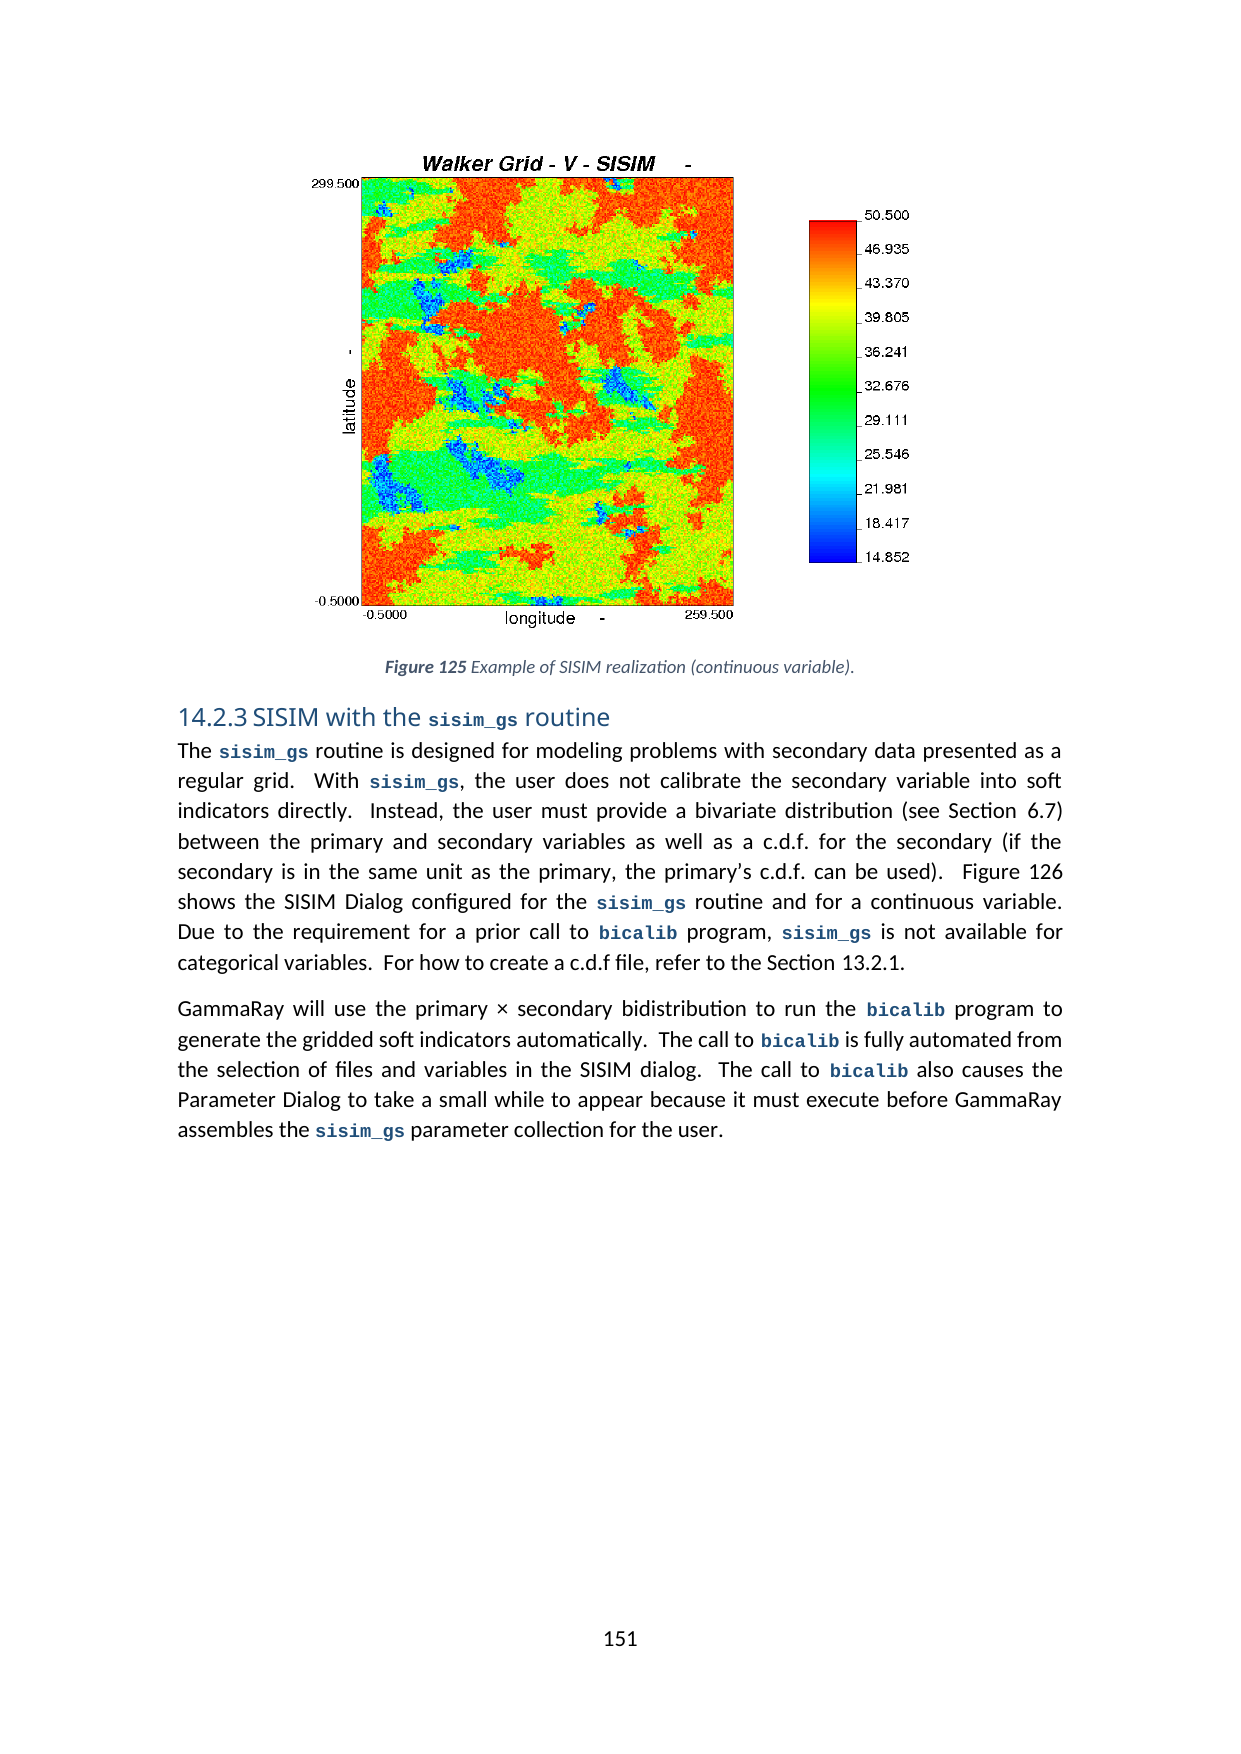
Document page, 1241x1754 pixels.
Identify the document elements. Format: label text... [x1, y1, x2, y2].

subtitle SISIM with the sisim_gs routine [177, 699, 1063, 733]
text Figure 125 Example of SISIM realization (continuous variable). [177, 656, 1063, 678]
text The sisim_gs routine is designed for modeling problems with secondary data presented as a regular grid. With sisim_gs, the user does not calibrate the secondary variable into soft indicators directly. Instead, the user must provide a bivariate distribution (see Section 6.7) between the primary and secondary variables as well as a c.d.f. for the secondary (if the secondary is in the same unit as the primary, the primary’s c.d.f. can be used). Figure 125 shows the SISIM Dialog configured for the sisim_gs routine and for a continuous variable. Due to the requirement for a prior call to bicalib program, sisim_gs is not available for categorical variables. For how to create a c.d.f file, refer to the Section 13.2.1. [177, 736, 1063, 976]
picture [309, 147, 931, 637]
text GammaRay will use the primary × secondary bidistribution to run the bicalib program to generate the gridded soft indicators automatically. The call to bicalib is fully automated from the selection of files and variables in the SISIM dialog. The call to bicalib also causes the Parameter Dialog to take a small while to appear because it must execute before GammaRay assembles the sisim_gs parameter collection for the user. [177, 994, 1063, 1143]
